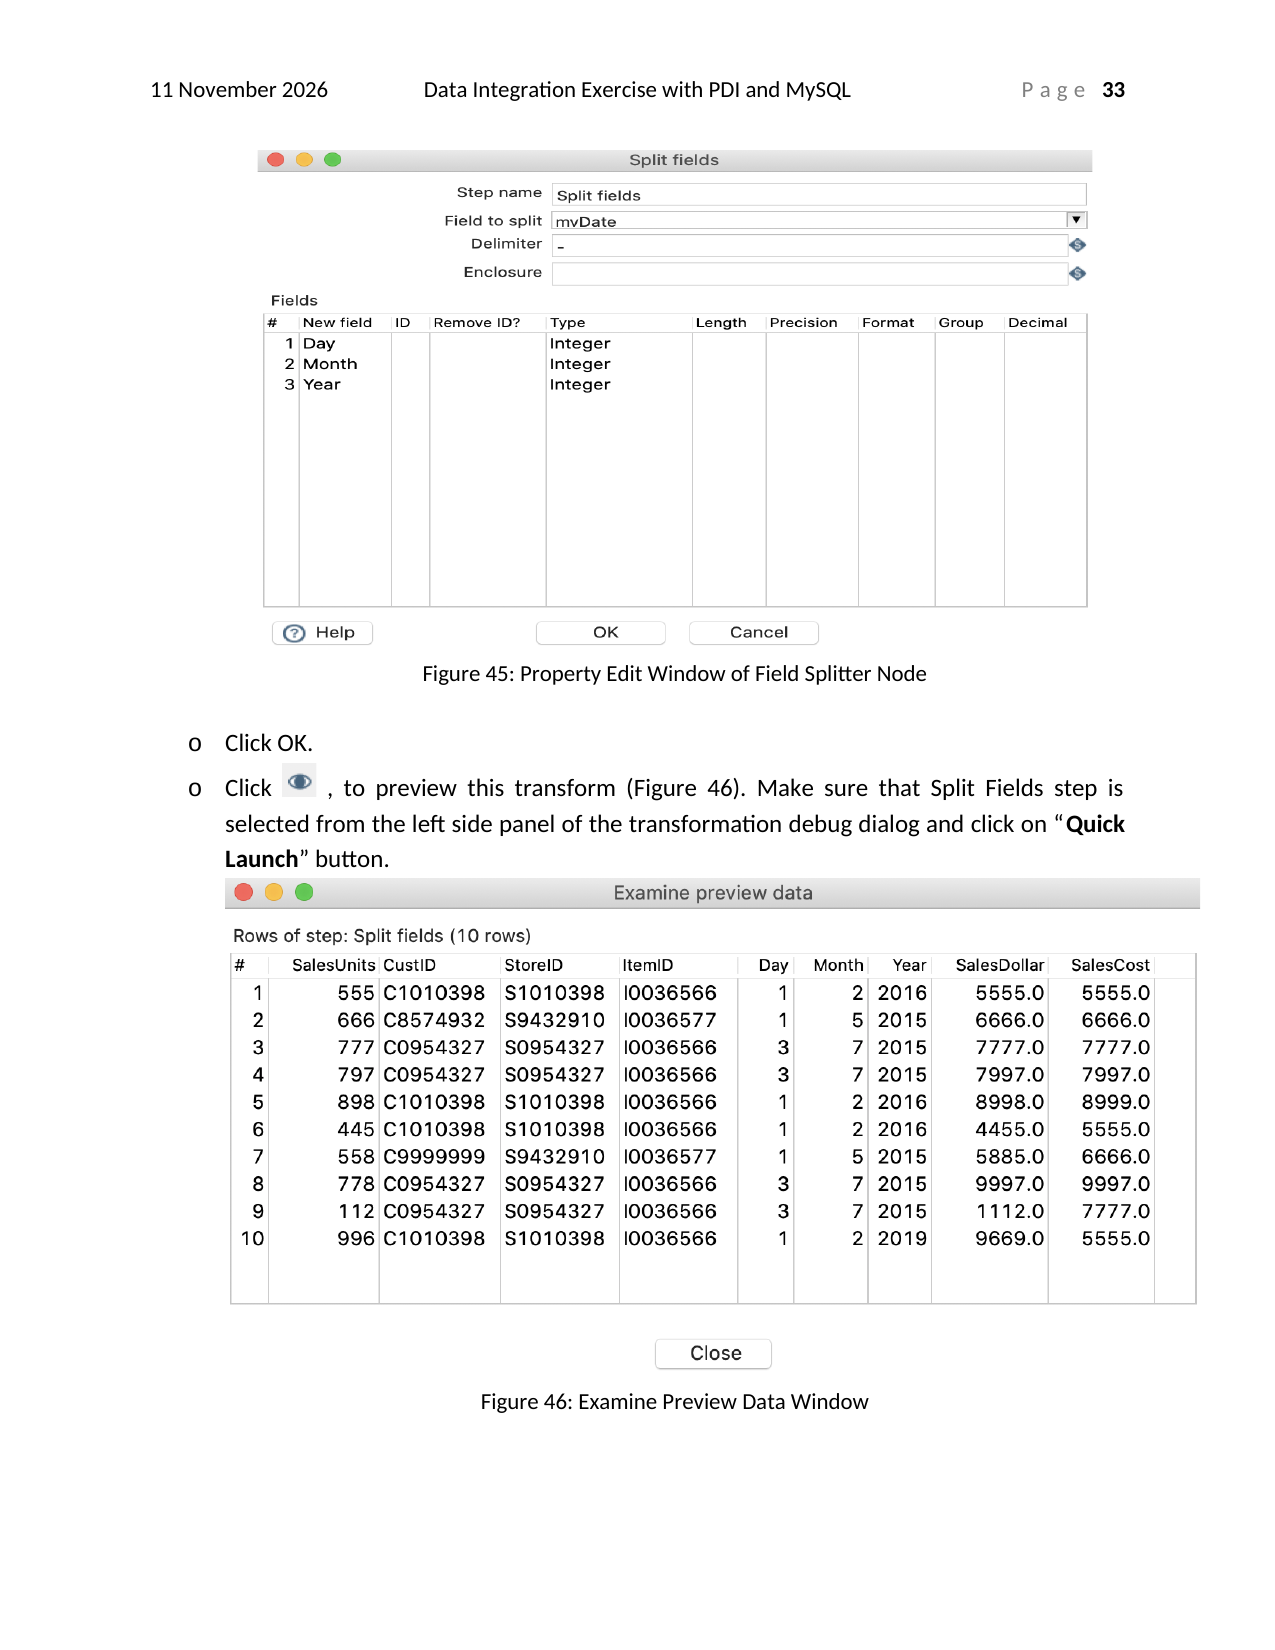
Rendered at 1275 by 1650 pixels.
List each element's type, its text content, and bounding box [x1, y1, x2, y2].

picture [257, 150, 1093, 656]
picture [282, 763, 317, 797]
list Click , to preview this transform (Figure 46). Make sure that Split Fields step is selected from the left side panel of the transformation debug dialog and click on “Quick Launch” button. [187, 763, 1125, 874]
list Figure 46: Examine Preview Data Window [225, 1387, 1125, 1415]
list Click OK. [187, 727, 1125, 758]
picture [225, 878, 1200, 1383]
list Figure 45: Property Edit Window of Field Splitter Node [225, 659, 1125, 687]
